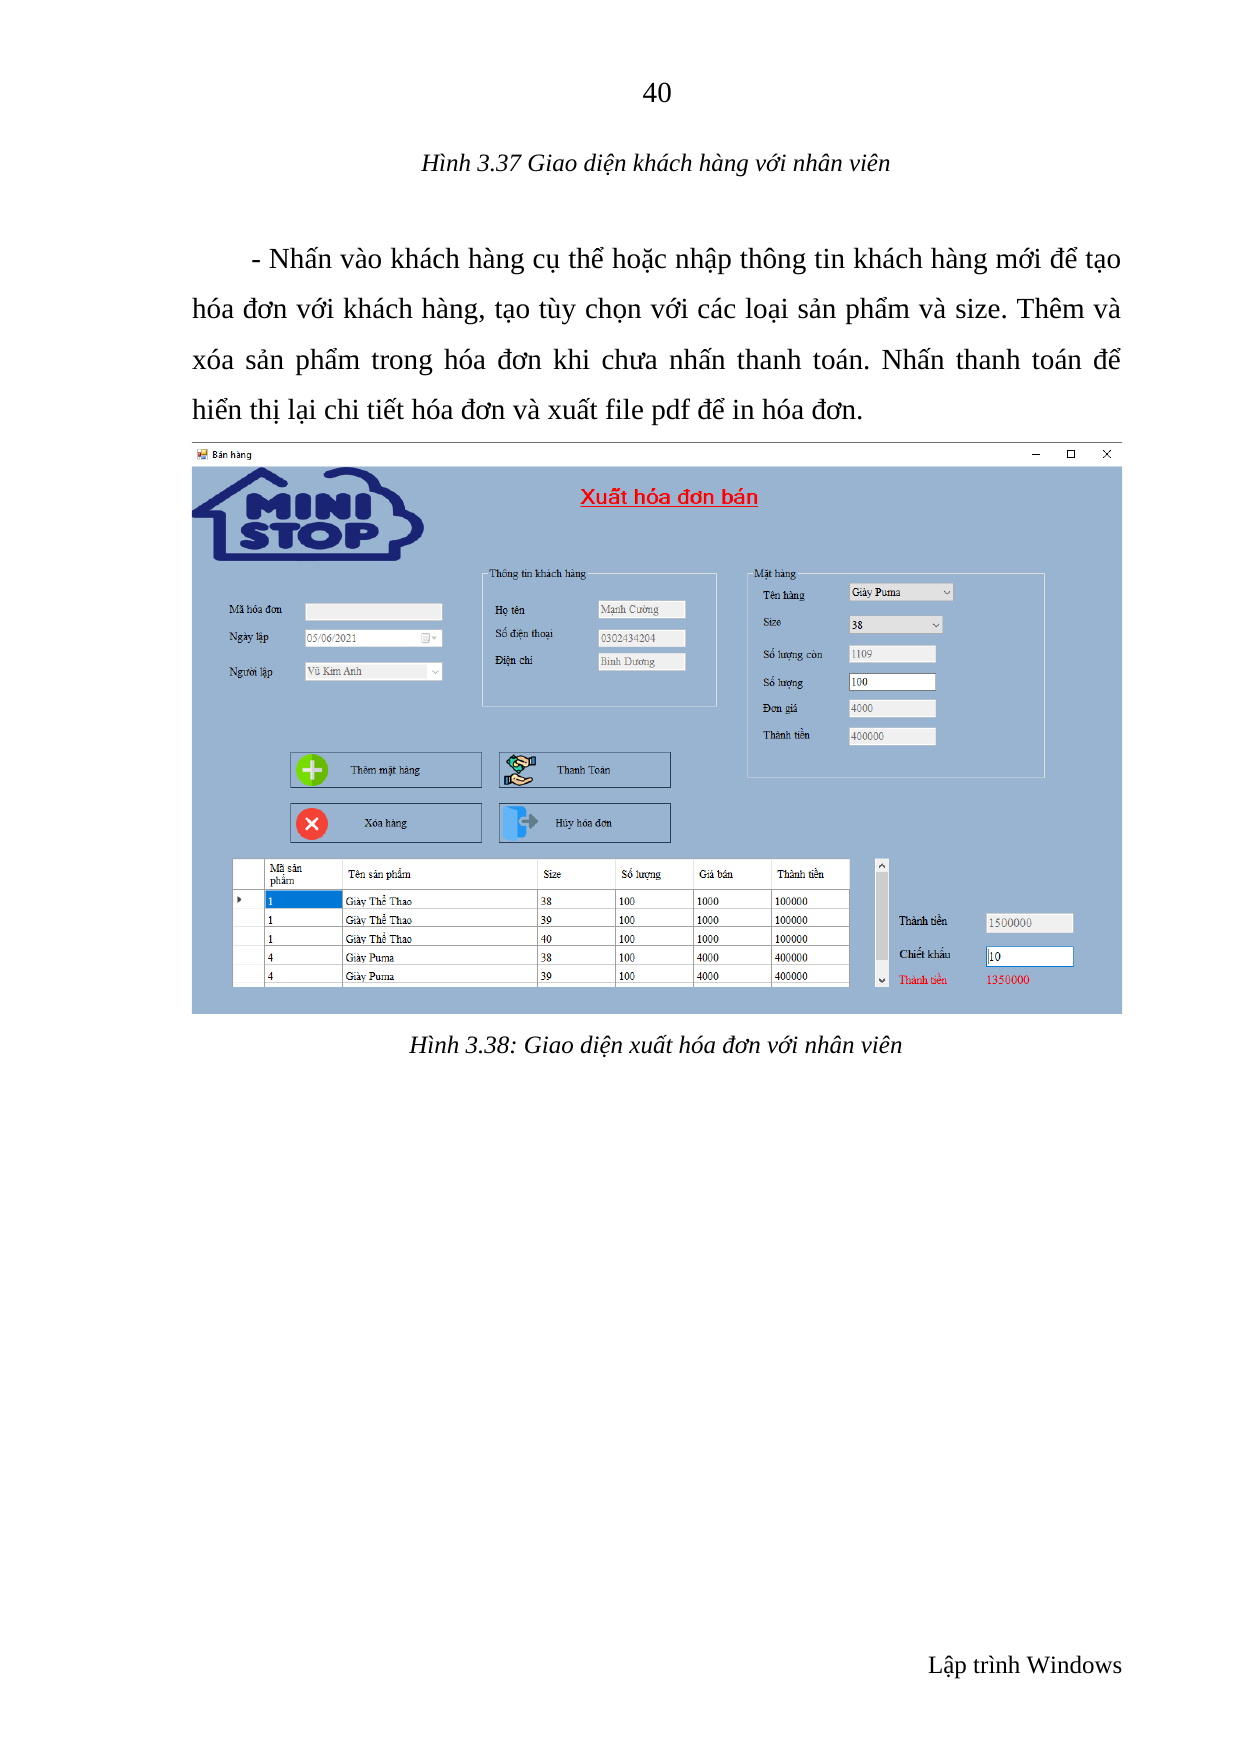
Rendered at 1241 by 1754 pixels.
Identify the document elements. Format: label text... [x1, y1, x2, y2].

text - Nhấn vào khách hàng cụ thể hoặc nhập thông tin khách hàng mới để tạo hóa đơn với khách hàng, tạo tùy chọn với các loại sản phẩm và size. Thêm và xóa sản phẩm trong hóa đơn khi chưa nhấn thanh toán. Nhấn thanh toán để hiển thị lại chi tiết hóa đơn và xuất file pdf để in hóa đơn. [192, 241, 1122, 426]
text Hình 3.38: Giao diện xuất hóa đơn với nhân viên [192, 1031, 1122, 1059]
text Hình 3.37 Giao diện khách hàng với nhân viên [192, 148, 1122, 176]
picture [191, 442, 1123, 1014]
